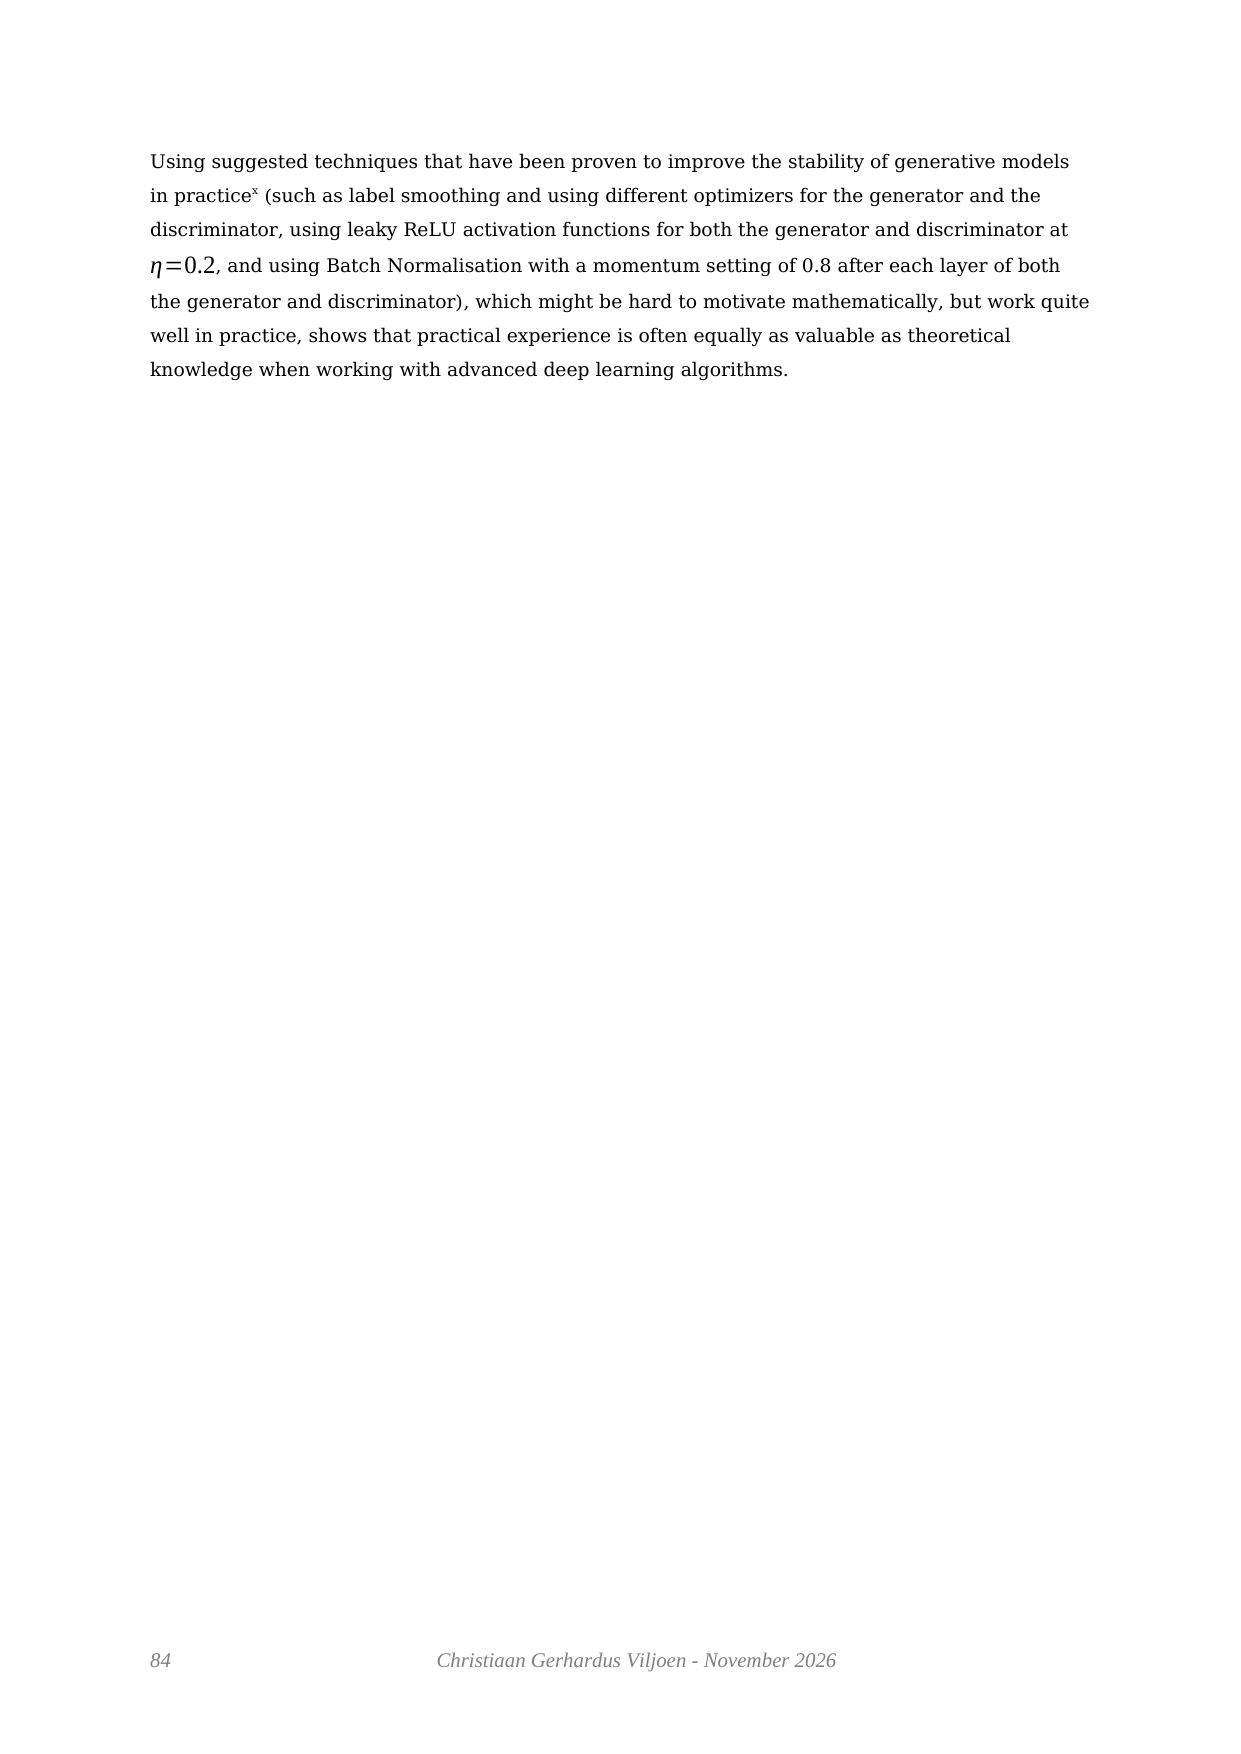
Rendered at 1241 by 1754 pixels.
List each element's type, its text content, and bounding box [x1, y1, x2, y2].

text Using suggested techniques that have been proven to improve the stability of generative models in practice (such as label smoothing and using different optimizers for the generator and the discriminator, using leaky ReLU activation functions for both the generator and discriminator at , and using Batch Normalisation with a momentum setting of 0.8 after each layer of both the generator and discriminator), which might be hard to motivate mathematically, but work quite well in practice, shows that practical experience is often equally as valuable as theoretical knowledge when working with advanced deep learning algorithms. [150, 150, 1090, 380]
